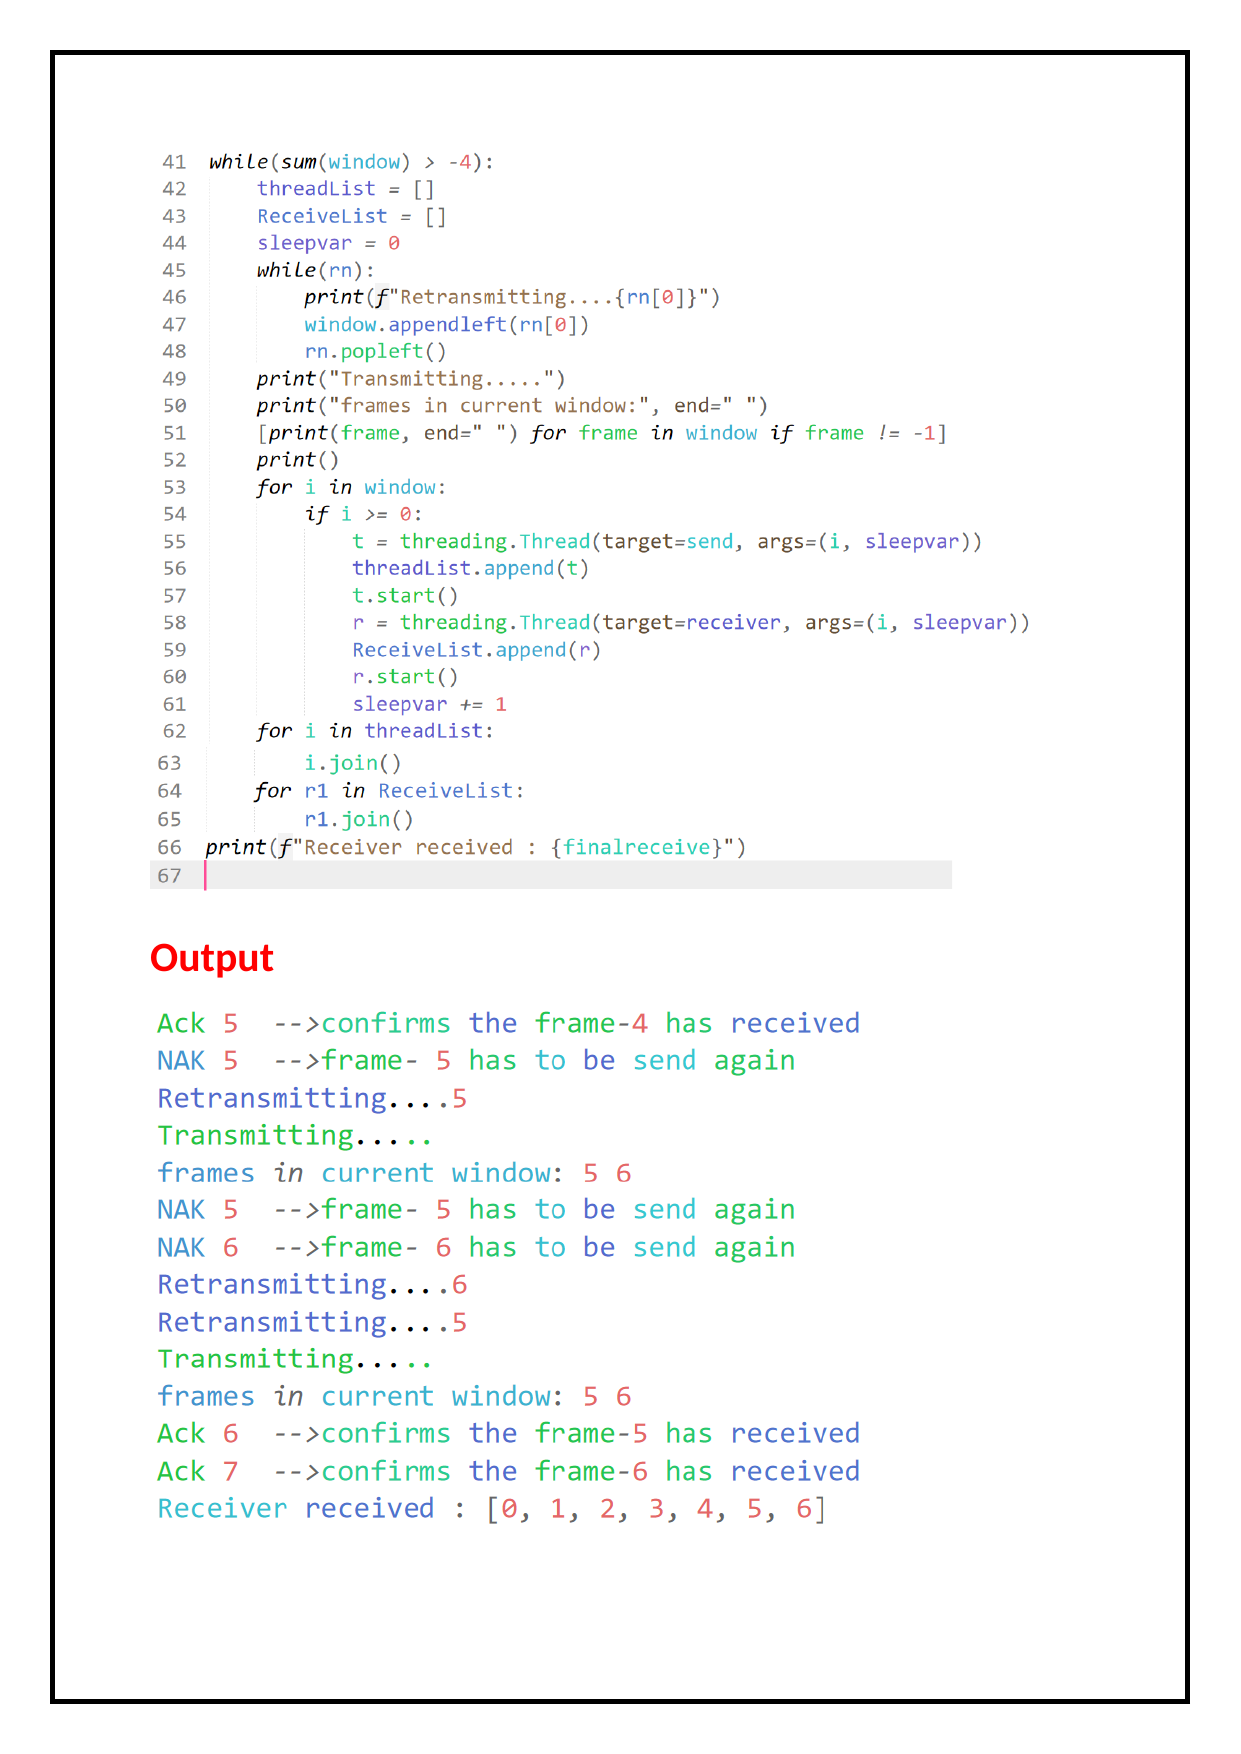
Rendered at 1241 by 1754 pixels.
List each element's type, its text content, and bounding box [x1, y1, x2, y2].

text Output [150, 931, 1090, 981]
picture [150, 1002, 1091, 1544]
picture [150, 150, 1091, 744]
picture [150, 746, 953, 912]
